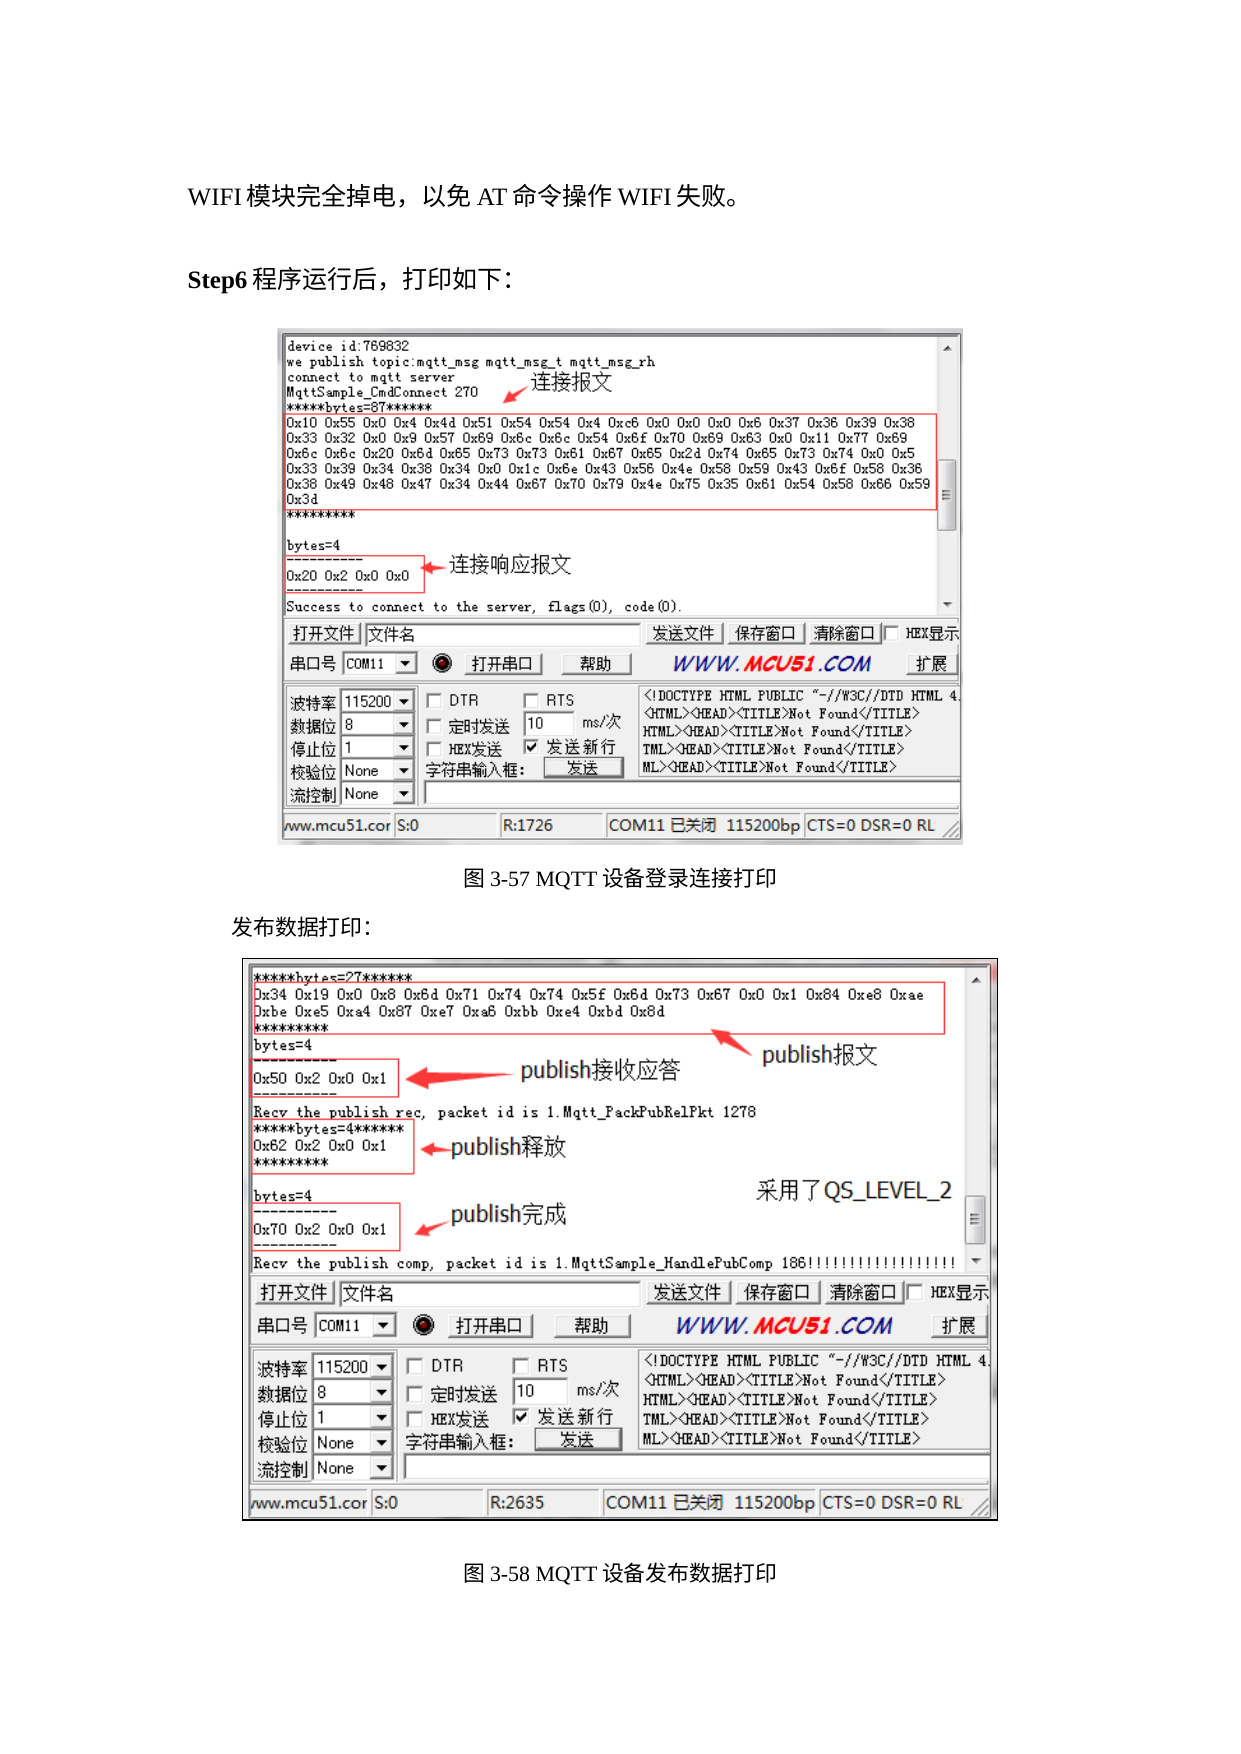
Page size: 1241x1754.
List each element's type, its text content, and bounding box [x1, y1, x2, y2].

picture [243, 959, 997, 1519]
picture [277, 328, 963, 845]
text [187, 162, 1053, 227]
text 图3-57 MQTT设备登录连接打印 [187, 861, 1053, 893]
text 图3-58 MQTT设备发布数据打印 [187, 1555, 1053, 1588]
text 发布数据打印： [187, 909, 1053, 942]
text Step6程序运行后，打印如下： [187, 245, 1053, 310]
